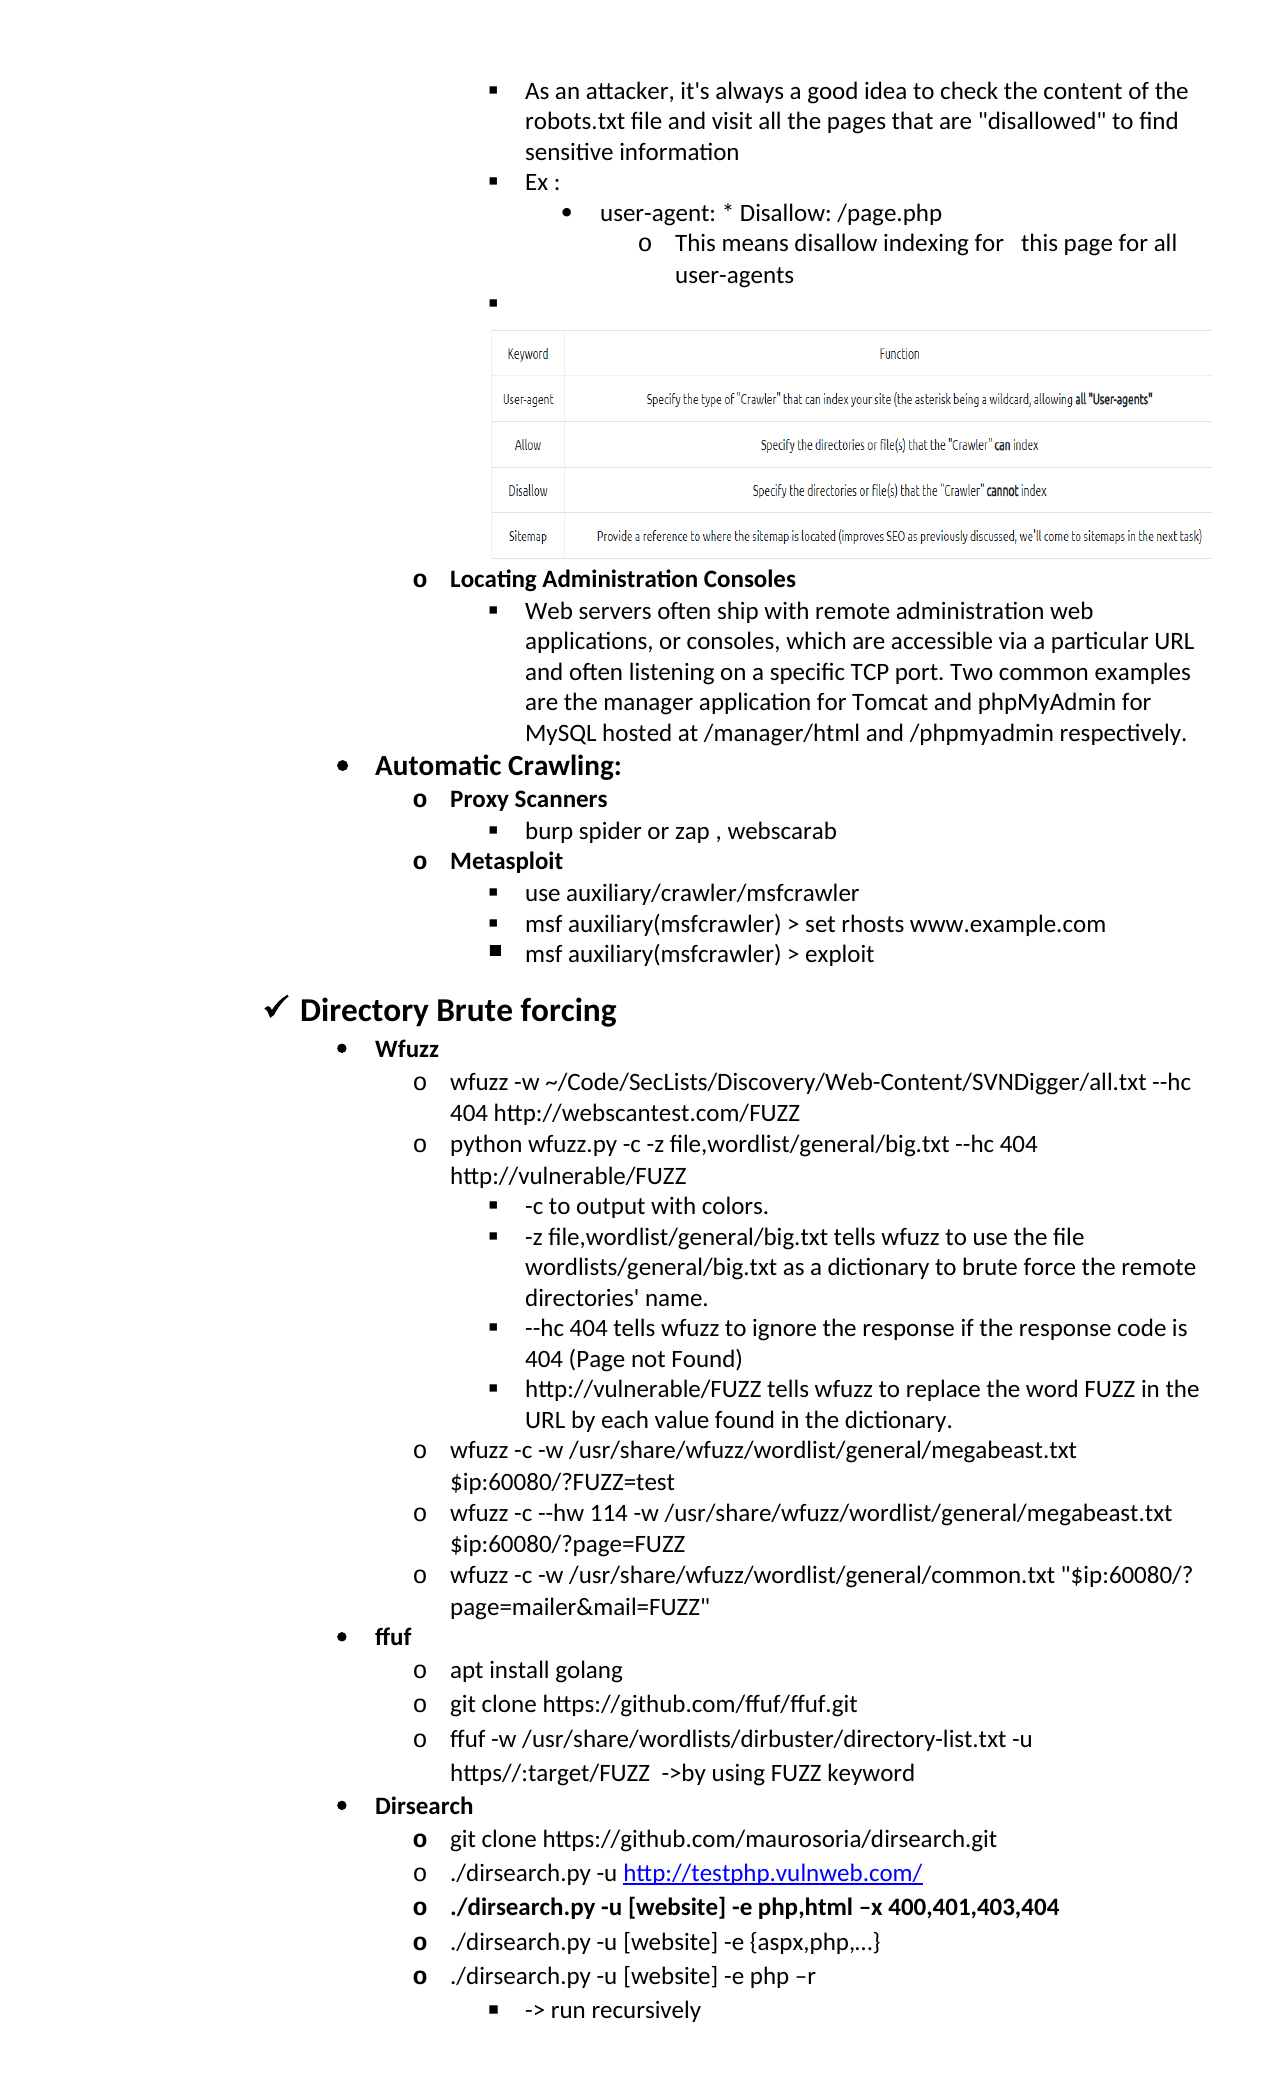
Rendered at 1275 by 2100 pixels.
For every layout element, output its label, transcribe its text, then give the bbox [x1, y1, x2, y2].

list -z file,wordlist/general/big.txt tells wfuzz to use the file wordlists/general/big.txt as a dictionary to brute force the remote directories' name. [487, 1221, 1200, 1312]
list ./dirsearch.py -u [website] -e {aspx,php,…} [412, 1926, 1200, 1957]
list -> run recursively [487, 1994, 1200, 2025]
list user-agent: * Disallow: /page.php [562, 197, 1200, 228]
list ./dirsearch.py -u http://testphp.vulnweb.com/ [412, 1857, 1200, 1889]
list Proxy Scanners [412, 783, 1200, 815]
list git clone https://github.com/maurosoria/dirsearch.git [412, 1823, 1200, 1854]
list ffuf [337, 1621, 1200, 1652]
list -c to output with colors. [487, 1190, 1200, 1221]
list ffuf -w /usr/share/wordlists/dirbuster/directory-list.txt -u https//:target/FUZZ ->by using FUZZ keyword [412, 1723, 1200, 1787]
list wfuzz -w ~/Code/SecLists/Discovery/Web-Content/SVNDigger/all.txt --hc 404 http://webscantest.com/FUZZ [412, 1066, 1200, 1128]
list apt install golang [412, 1654, 1200, 1686]
list http://vulnerable/FUZZ tells wfuzz to replace the word FUZZ in the URL by each value found in the dictionary. [487, 1373, 1200, 1434]
list python wfuzz.py -c -z file,wordlist/general/big.txt --hc 404 http://vulnerable/FUZZ [412, 1128, 1200, 1190]
list ./dirsearch.py -u [website] -e php,html –x 400,401,403,404 [412, 1891, 1200, 1923]
picture [487, 317, 1213, 564]
list burp spider or zap , webscarab [487, 815, 1200, 845]
list Directory Brute forcing [262, 989, 1200, 1029]
list --hc 404 tells wfuzz to ignore the response if the response code is 404 (Page not Found) [487, 1312, 1200, 1373]
list Ex : [487, 167, 1200, 197]
list use auxiliary/crawler/msfcrawler [487, 877, 1200, 908]
list Web servers often ship with remote administration web applications, or consoles, which are accessible via a particular URL and often listening on a specific TCP port. Two common examples are the manager application for Tomcat and phpMyAdmin for MySQL hosted at /manager/html and /phpmyadmin respectively. [487, 595, 1200, 747]
list msf auxiliary(msfcrawler) > exploit [487, 938, 1200, 970]
list git clone https://github.com/ffuf/ffuf.git [412, 1688, 1200, 1720]
list Locating Administration Consoles [412, 563, 1200, 595]
list wfuzz -c -w /usr/share/wfuzz/wordlist/general/common.txt "$ip:60080/?page=mailer&mail=FUZZ" [412, 1559, 1200, 1621]
list ./dirsearch.py -u [website] -e php –r [412, 1960, 1200, 1992]
list wfuzz -c -w /usr/share/wfuzz/wordlist/general/megabeast.txt $ip:60080/?FUZZ=test [412, 1434, 1200, 1497]
list Automatic Crawling: [337, 747, 1200, 783]
list msf auxiliary(msfcrawler) > set rhosts www.example.com [487, 908, 1200, 938]
list Metasploit [412, 845, 1200, 877]
list Dirsearch [337, 1790, 1200, 1820]
list Wfuzz [337, 1033, 1200, 1063]
list This means disallow indexing for this page for all user-agents [637, 228, 1200, 290]
list As an attacker, it's always a good idea to check the content of the robots.txt file and visit all the pages that are "disallowed" to find sensitive information [487, 75, 1200, 167]
list wfuzz -c --hw 114 -w /usr/share/wfuzz/wordlist/general/megabeast.txt $ip:60080/?page=FUZZ [412, 1497, 1200, 1559]
